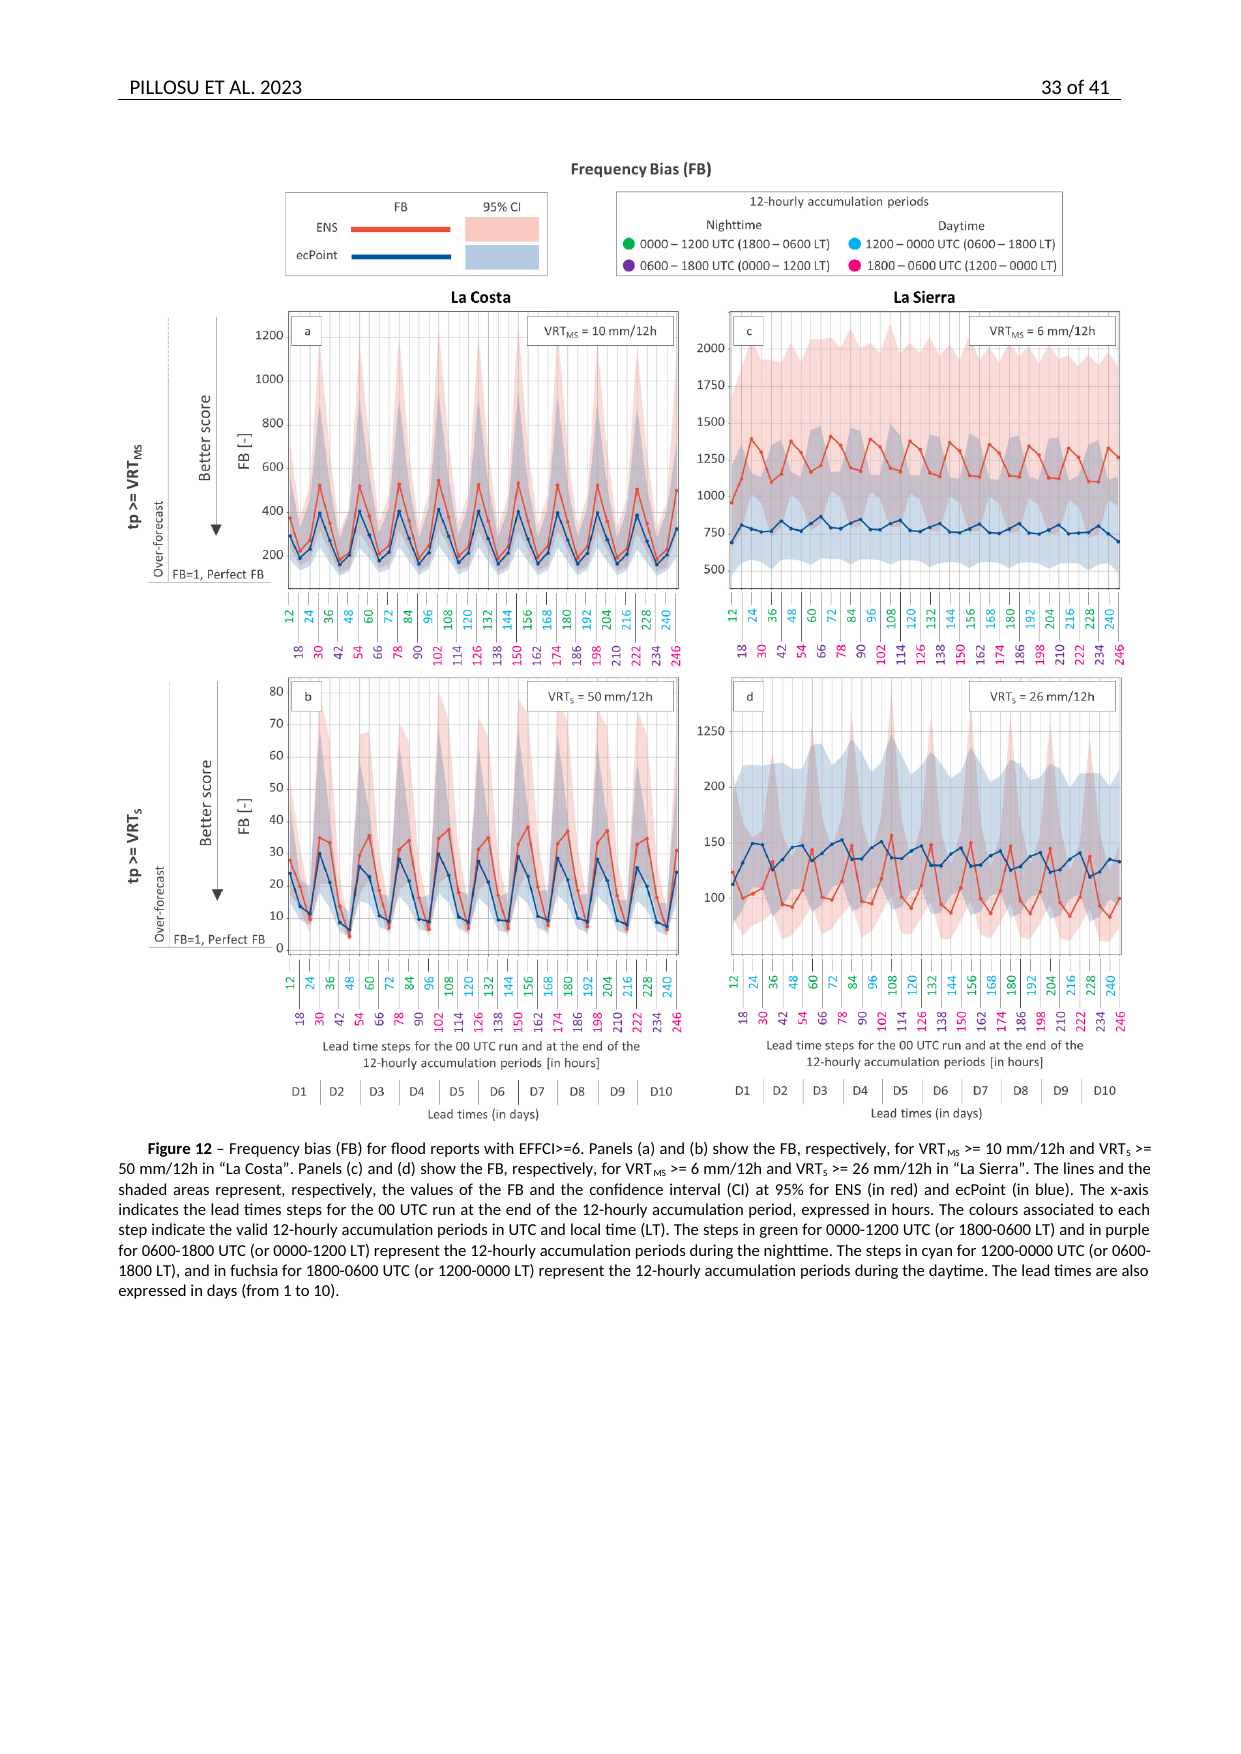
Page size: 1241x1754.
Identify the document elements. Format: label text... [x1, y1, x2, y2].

picture [118, 151, 1152, 1126]
text Figure 12 – Frequency bias (FB) for flood reports with EFFCI>=6. Panels (a) and (b) show the FB, respectively, for VRTMS >= 10 mm/12h and VRTS >= 50 mm/12h in “La Costa”. Panels (c) and (d) show the FB, respectively, for VRTMS >= 6 mm/12h and VRTS >= 26 mm/12h in “La Sierra”. The lines and the shaded areas represent, respectively, the values of the FB and the confidence interval (CI) at 95% for ENS (in red) and ecPoint (in blue). The x-axis indicates the lead times steps for the 00 UTC run at the end of the 12-hourly accumulation period, expressed in hours. The colours associated to each step indicate the valid 12-hourly accumulation periods in UTC and local time (LT). The steps in green for 0000-1200 UTC (or 1800-0600 LT) and in purple for 0600-1800 UTC (or 0000-1200 LT) represent the 12-hourly accumulation periods during the nighttime. The steps in cyan for 1200-0000 UTC (or 0600-1800 LT), and in fuchsia for 1800-0600 UTC (or 1200-0000 LT) represent the 12-hourly accumulation periods during the daytime. The lead times are also expressed in days (from 1 to 10). [118, 1138, 1152, 1301]
